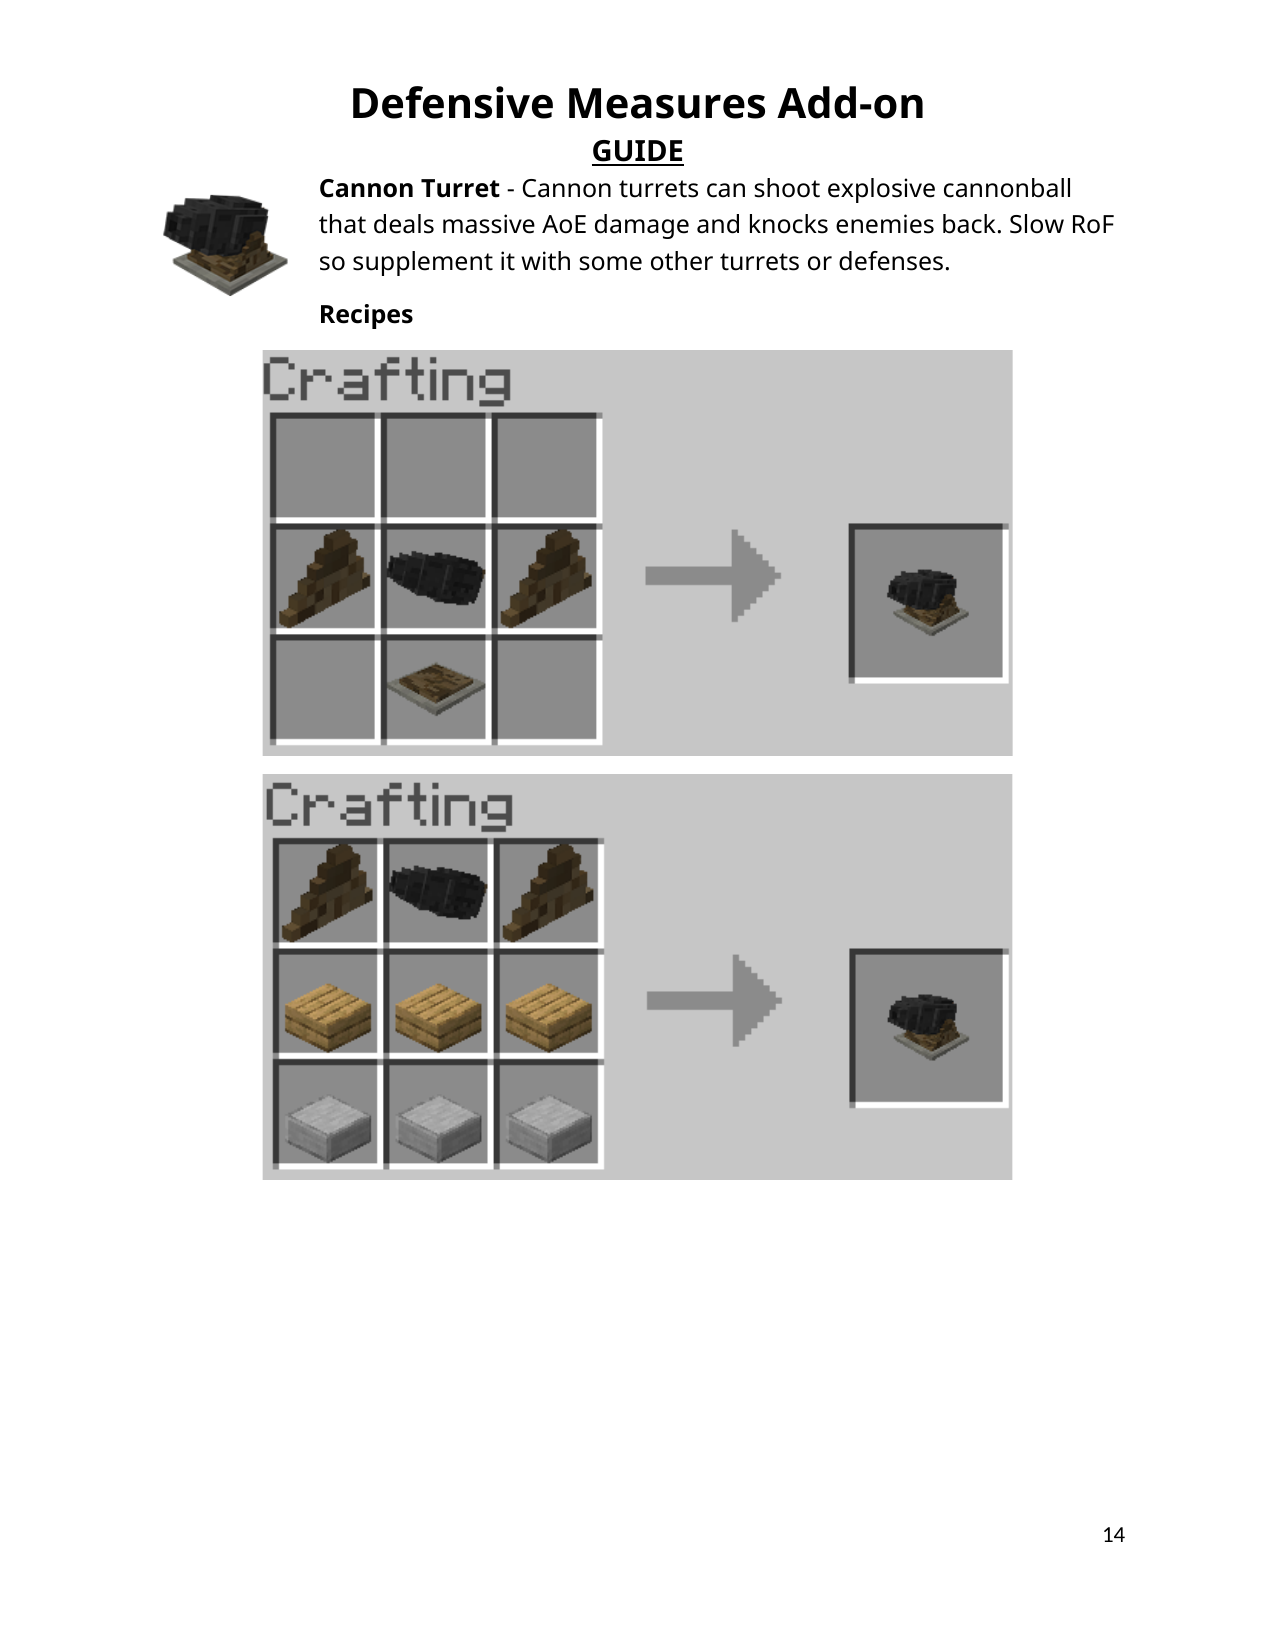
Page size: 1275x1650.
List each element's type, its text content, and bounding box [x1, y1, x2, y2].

picture [262, 350, 1013, 756]
picture [150, 170, 300, 321]
text Cannon Turret - Cannon turrets can shoot explosive cannonball that deals massive AoE damage and knocks enemies back. Slow RoF so supplement it with some other turrets or defenses. [300, 170, 1125, 278]
text Recipes [150, 297, 1125, 331]
picture [262, 774, 1013, 1180]
